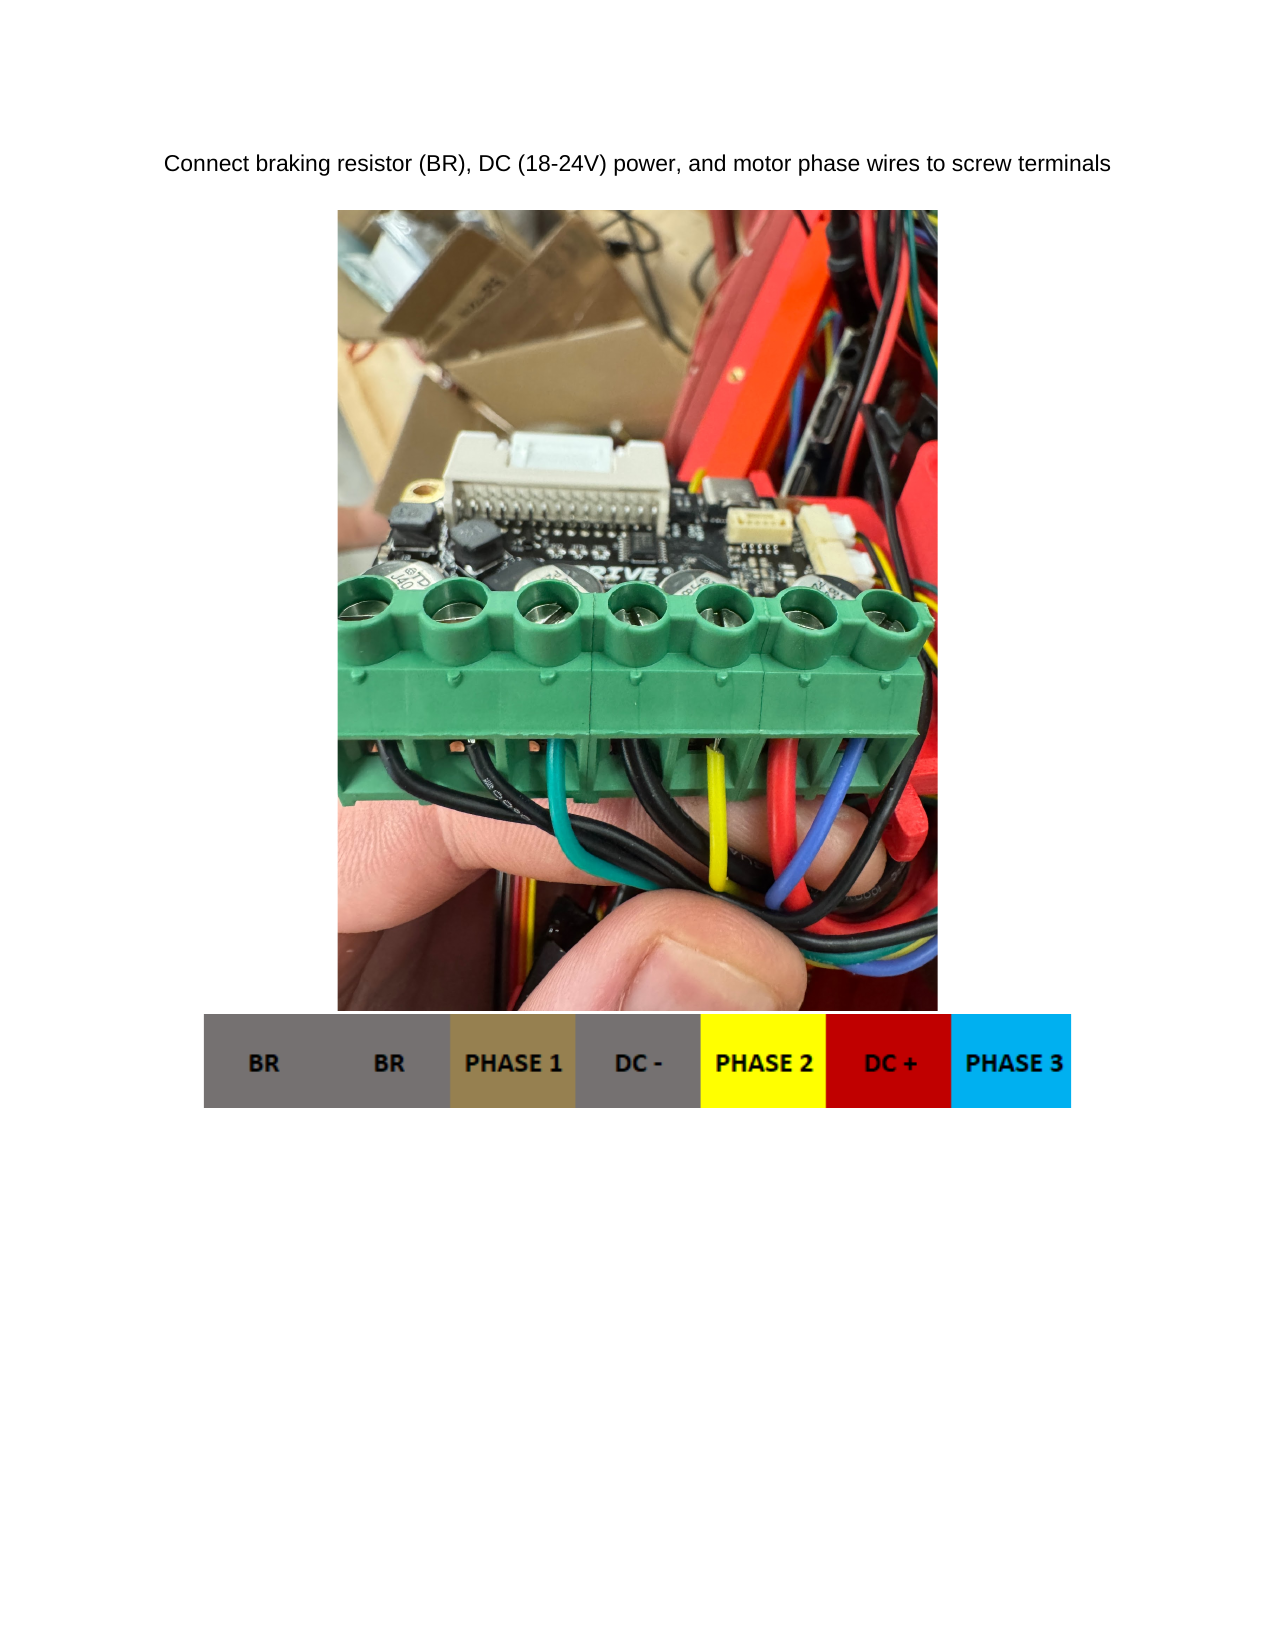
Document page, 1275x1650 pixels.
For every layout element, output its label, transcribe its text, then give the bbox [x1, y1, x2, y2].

picture [982, 1056, 986, 1070]
picture [337, 210, 938, 1011]
picture [1057, 1055, 1063, 1070]
picture [974, 1055, 980, 1063]
text Connect braking resistor (BR), DC (18-24V) power, and motor phase wires to screw terminals [150, 150, 1125, 176]
picture [1016, 1056, 1028, 1070]
picture [967, 1056, 971, 1070]
picture [999, 1056, 1014, 1070]
picture [203, 1014, 951, 1108]
